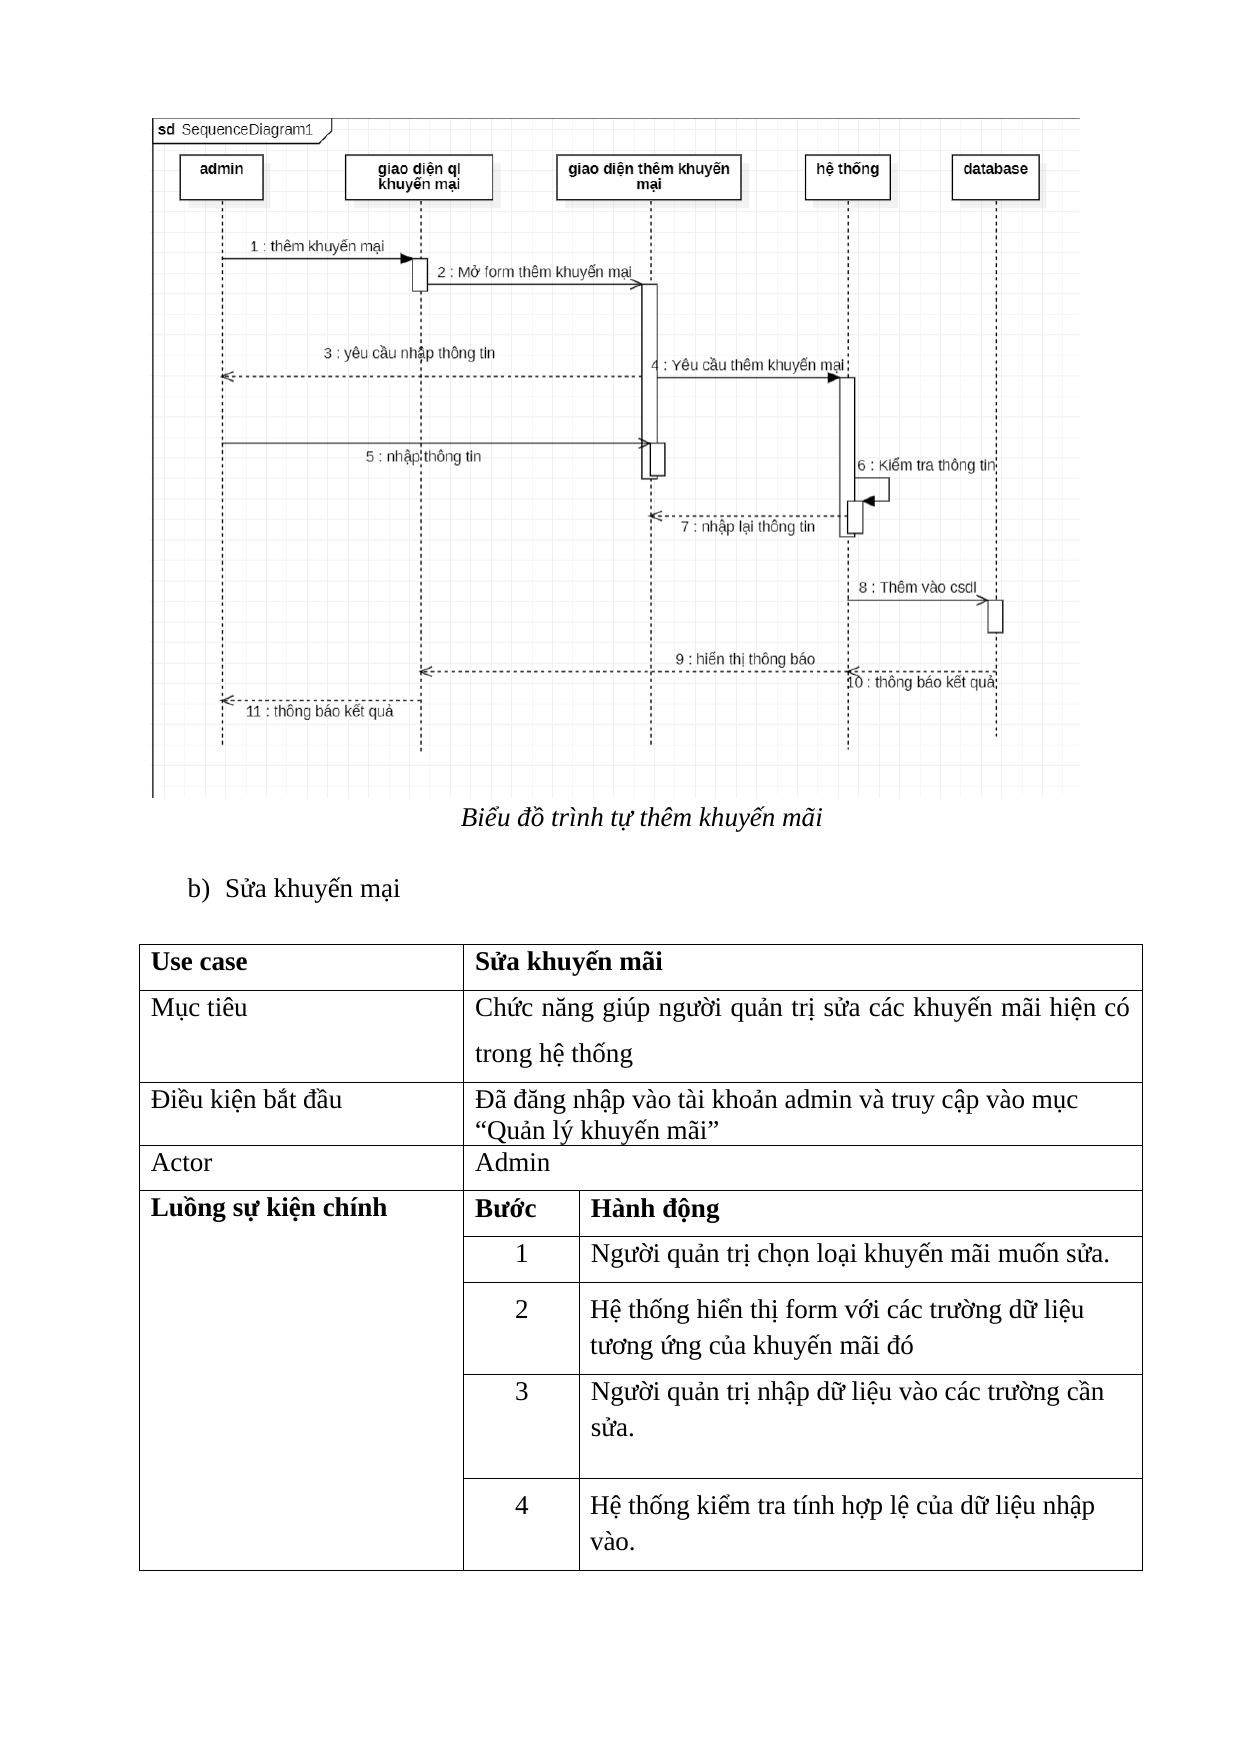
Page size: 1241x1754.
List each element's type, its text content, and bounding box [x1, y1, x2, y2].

table_cell Mục tiêu [140, 991, 463, 1082]
table_cell Đã đăng nhập vào tài khoản admin và truy cập vào mục “Quản lý khuyến mãi” [464, 1083, 1142, 1145]
table_cell Hành động [580, 1191, 1142, 1236]
text Biểu đồ trình tự thêm khuyến mãi [150, 801, 1109, 832]
table_cell Luồng sự kiện chính [140, 1191, 463, 1570]
table_header Sửa khuyến mãi [464, 945, 1142, 990]
table_cell Chức năng giúp người quản trị sửa các khuyến mãi hiện có trong hệ thống [464, 991, 1142, 1082]
table_cell Người quản trị nhập dữ liệu vào các trường cần sửa. [580, 1375, 1142, 1478]
picture [150, 118, 1080, 798]
table_cell Hệ thống kiểm tra tính hợp lệ của dữ liệu nhập vào. [580, 1479, 1142, 1570]
table_cell 1 [464, 1237, 579, 1282]
table_header Use case [140, 945, 463, 990]
table_cell Hệ thống hiển thị form với các trường dữ liệu tương ứng của khuyến mãi đó [580, 1283, 1142, 1374]
table_cell 4 [464, 1479, 579, 1570]
list Sửa khuyến mại [187, 872, 1109, 904]
table_cell Người quản trị chọn loại khuyến mãi muốn sửa. [580, 1237, 1142, 1282]
table_cell Điều kiện bắt đầu [140, 1083, 463, 1145]
table_cell Bước [464, 1191, 579, 1236]
table_cell Admin [464, 1146, 1142, 1190]
table_cell 2 [464, 1283, 579, 1374]
table_cell Actor [140, 1146, 463, 1190]
table_cell 3 [464, 1375, 579, 1478]
